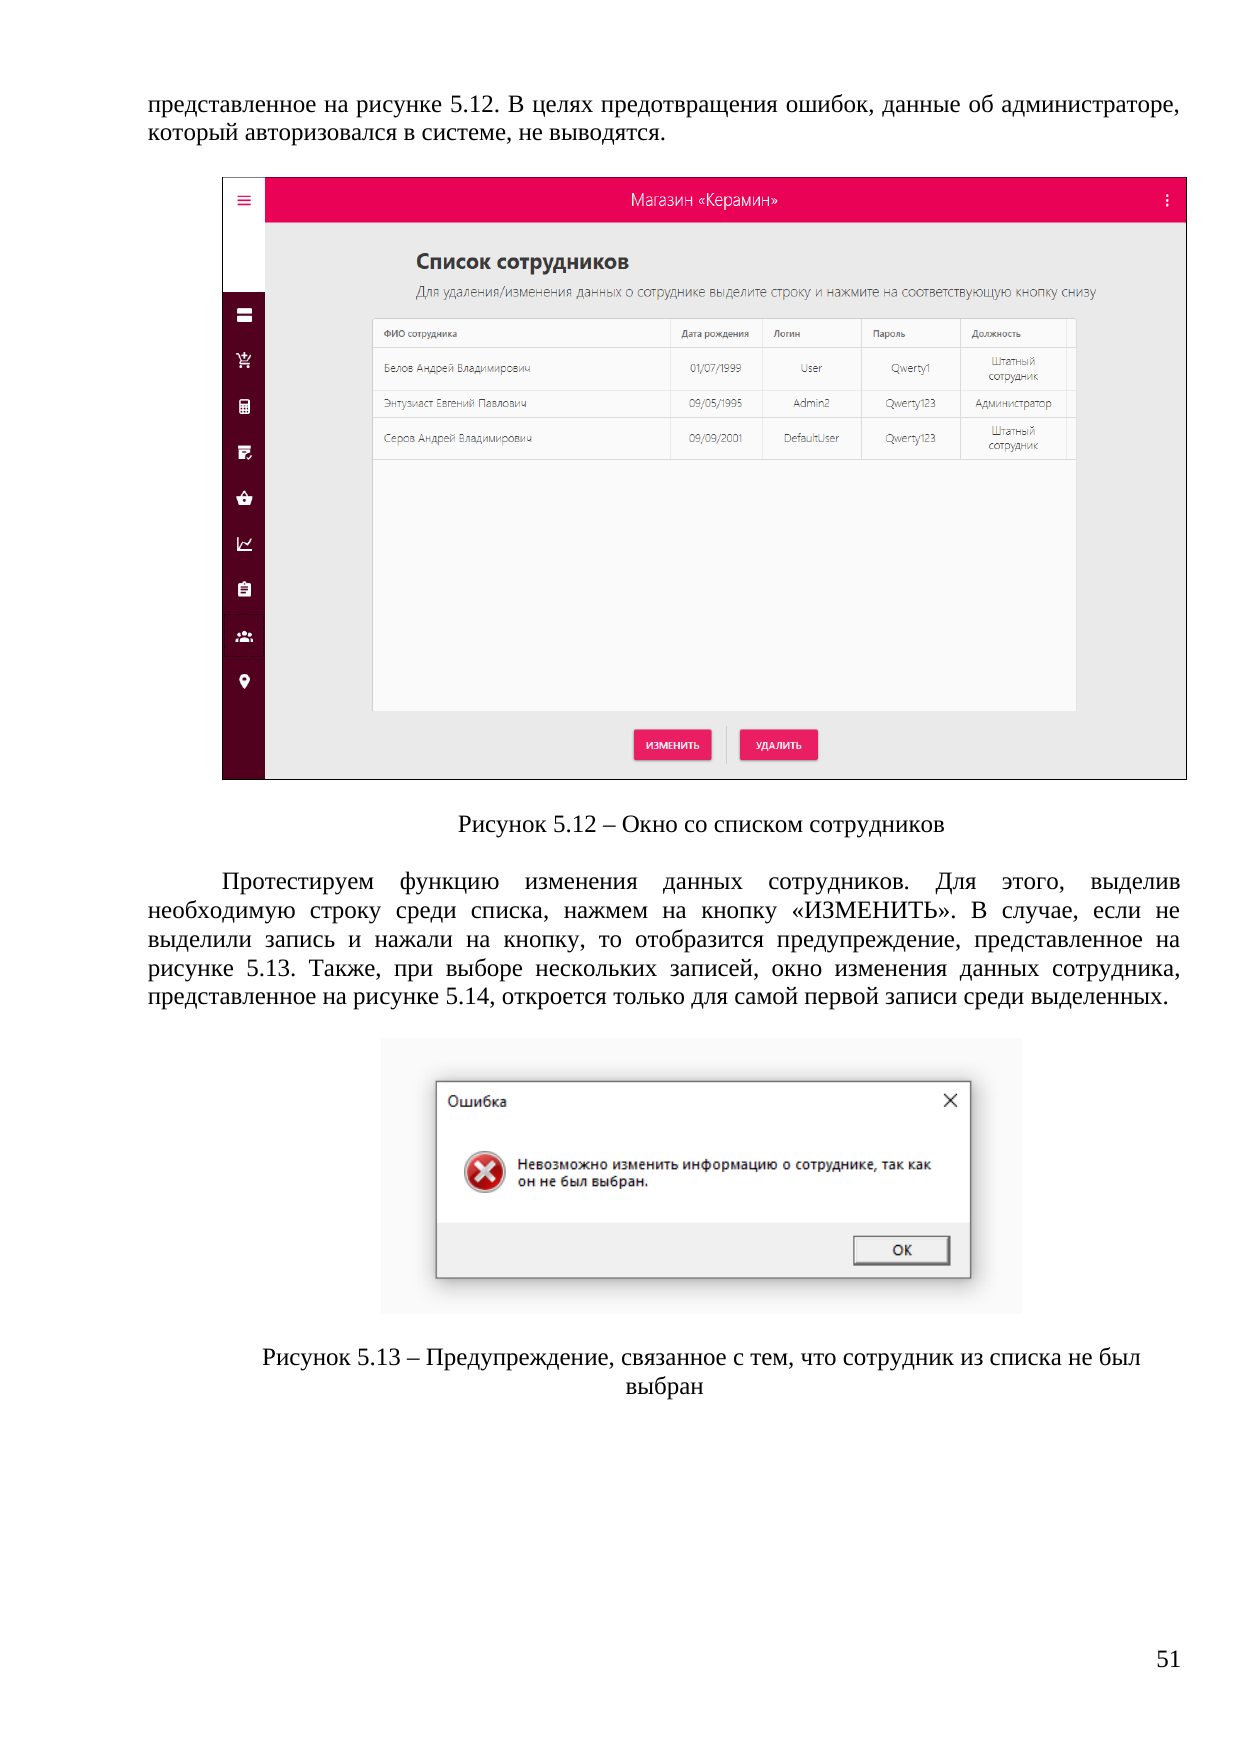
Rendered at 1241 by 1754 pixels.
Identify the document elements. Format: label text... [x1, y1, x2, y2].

picture [221, 175, 1188, 781]
text Рисунок 5.12 – Окно со списком сотрудников [148, 809, 1181, 838]
text Протестируем функцию изменения данных сотрудников. Для этого, выделив необходимую строку среди списка, нажмем на кнопку «ИЗМЕНИТЬ». В случае, если не выделили запись и нажали на кнопку, то отобразится предупреждение, представленное на рисунке 5.13. Также, при выборе нескольких записей, окно изменения данных сотрудника, представленное на рисунке 5.14, откроется только для самой первой записи среди выделенных. [148, 866, 1181, 1010]
text Рисунок 5.13 – Предупреждение, связанное с тем, что сотрудник из списка не был выбран [148, 1342, 1181, 1400]
picture [380, 1038, 1022, 1314]
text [148, 89, 1181, 146]
